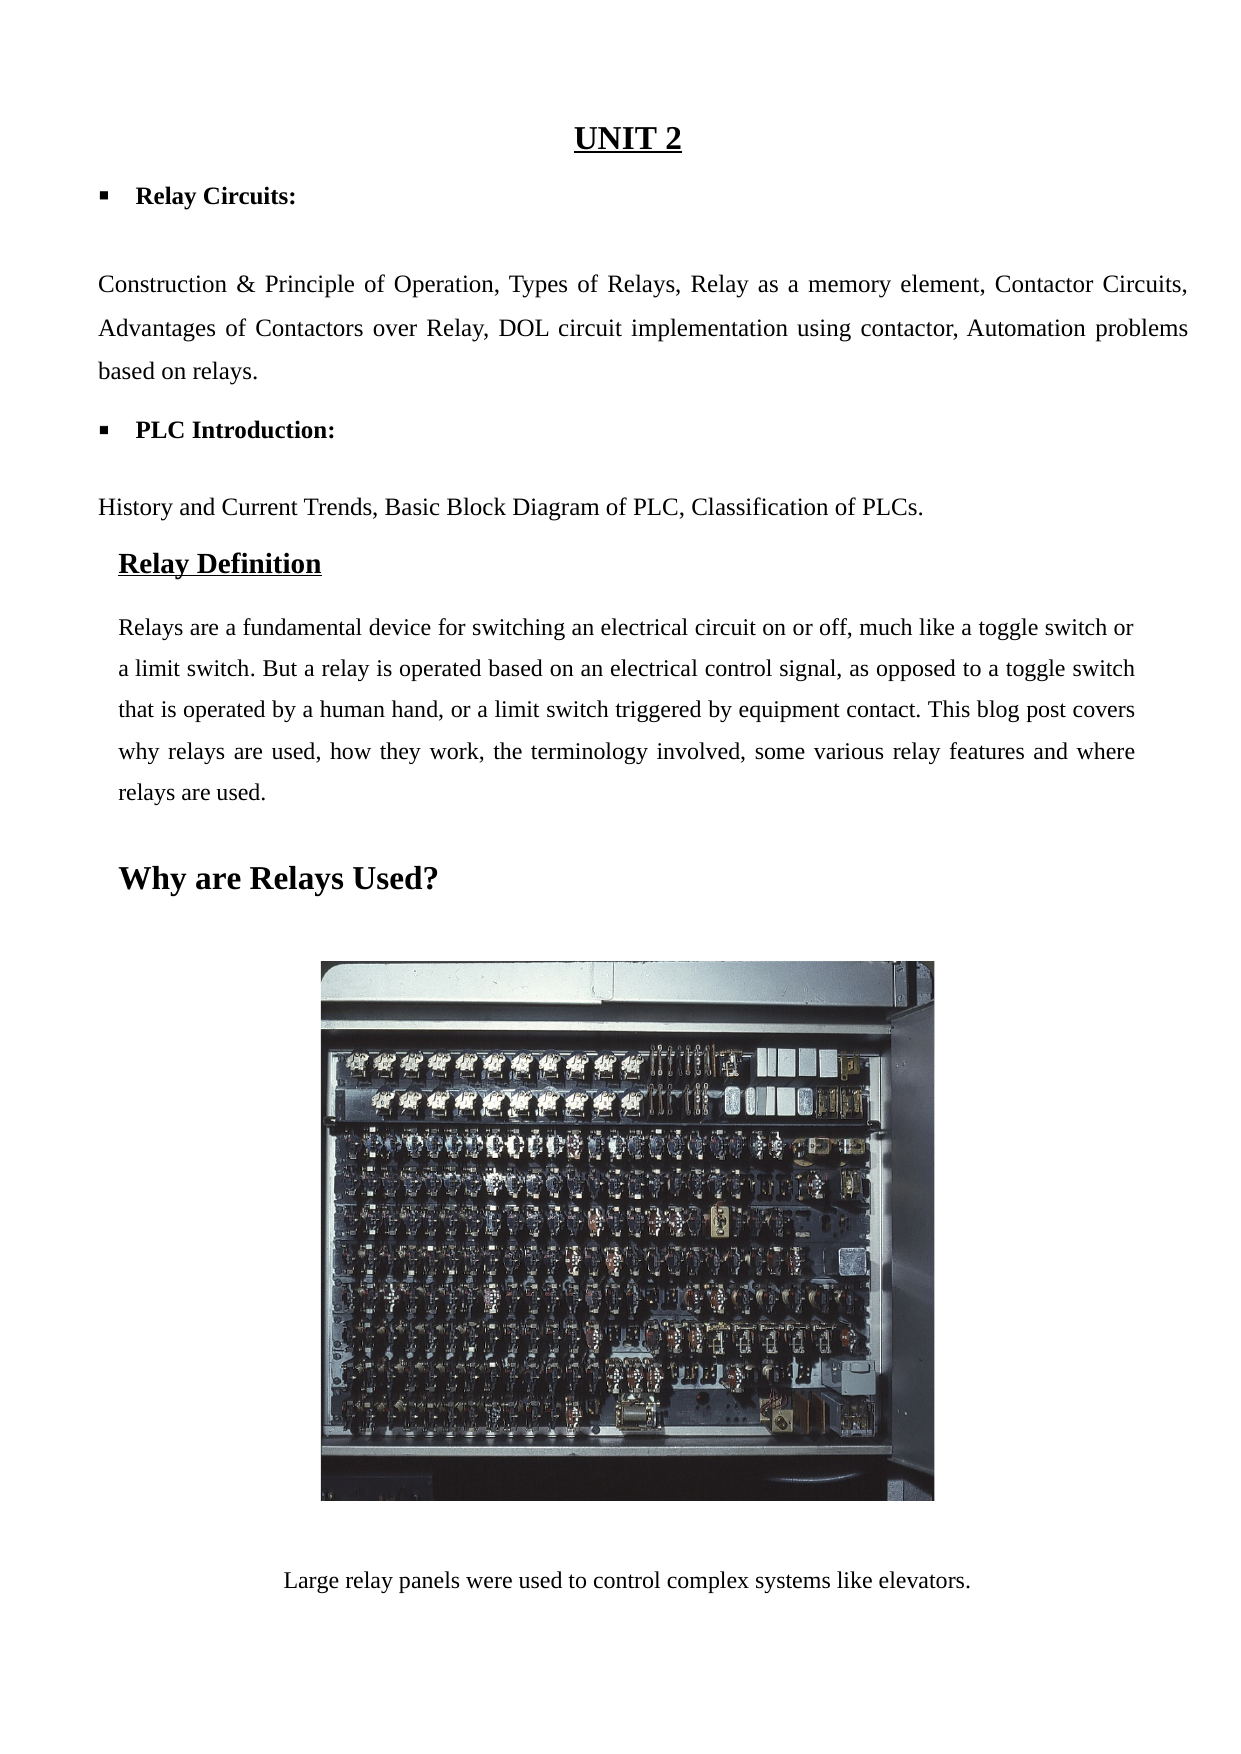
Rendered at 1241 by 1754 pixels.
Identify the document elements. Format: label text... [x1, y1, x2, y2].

text Relay Definition [118, 546, 1137, 579]
text UNIT 2 [118, 118, 1137, 156]
text Relays are a fundamental device for switching an electrical circuit on or off, much like a toggle switch or a limit switch. But a relay is operated based on an electrical control signal, as opposed to a toggle switch that is operated by a human hand, or a limit switch triggered by equipment contact. This blog post covers why relays are used, how they work, the terminology involved, some various relay features and where relays are used. [118, 613, 1137, 806]
text Why are Relays Used? [118, 858, 1137, 897]
text Large relay panels were used to control complex systems like elevators. [118, 1566, 1137, 1594]
picture [320, 961, 935, 1501]
